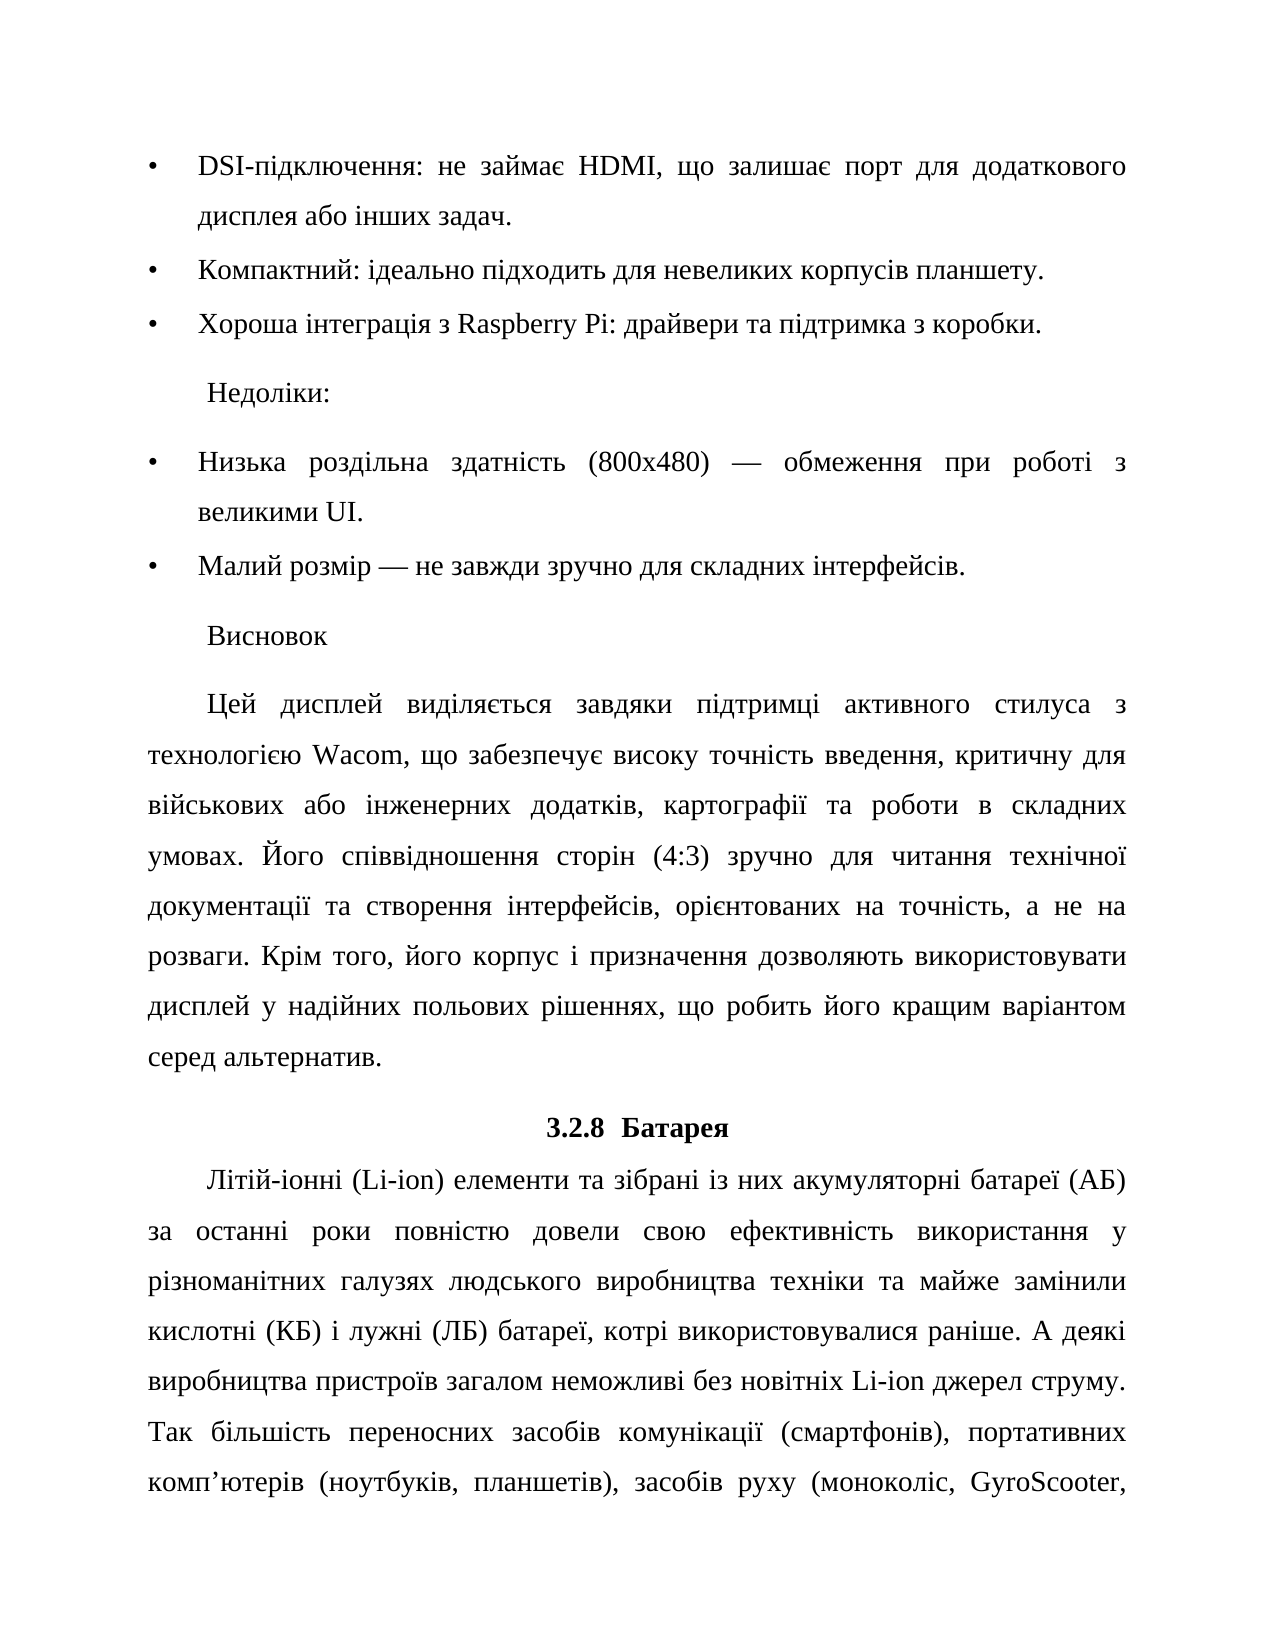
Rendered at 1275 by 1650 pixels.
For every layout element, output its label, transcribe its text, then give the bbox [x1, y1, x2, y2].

text Цей дисплей виділяється завдяки підтримці активного стилуса з технологією Wacom, що забезпечує високу точність введення, критичну для військових або інженерних додатків, картографії та роботи в складних умовах. Його співвідношення сторін (4:3) зручно для читання технічної документації та створення інтерфейсів, орієнтованих на точність, а не на розваги. Крім того, його корпус і призначення дозволяють використовувати дисплей у надійних польових рішеннях, що робить його кращим варіантом серед альтернатив. [148, 687, 1127, 1072]
subtitle Батарея [148, 1110, 1127, 1143]
list DSI-підключення: не займає HDMI, що залишає порт для додаткового дисплея або інших задач. [148, 148, 1127, 231]
text Висновок [148, 618, 1127, 651]
list Компактний: ідеально підходить для невеликих корпусів планшету. [148, 252, 1127, 286]
list Хороша інтеграція з Raspberry Pi: драйвери та підтримка з коробки. [148, 306, 1127, 339]
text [148, 1162, 1127, 1498]
text Недоліки: [148, 375, 1127, 409]
list Низька роздільна здатність (800x480) — обмеження при роботі з великими UI. [148, 444, 1127, 528]
list Малий розмір — не завжди зручно для складних інтерфейсів. [148, 548, 1127, 582]
